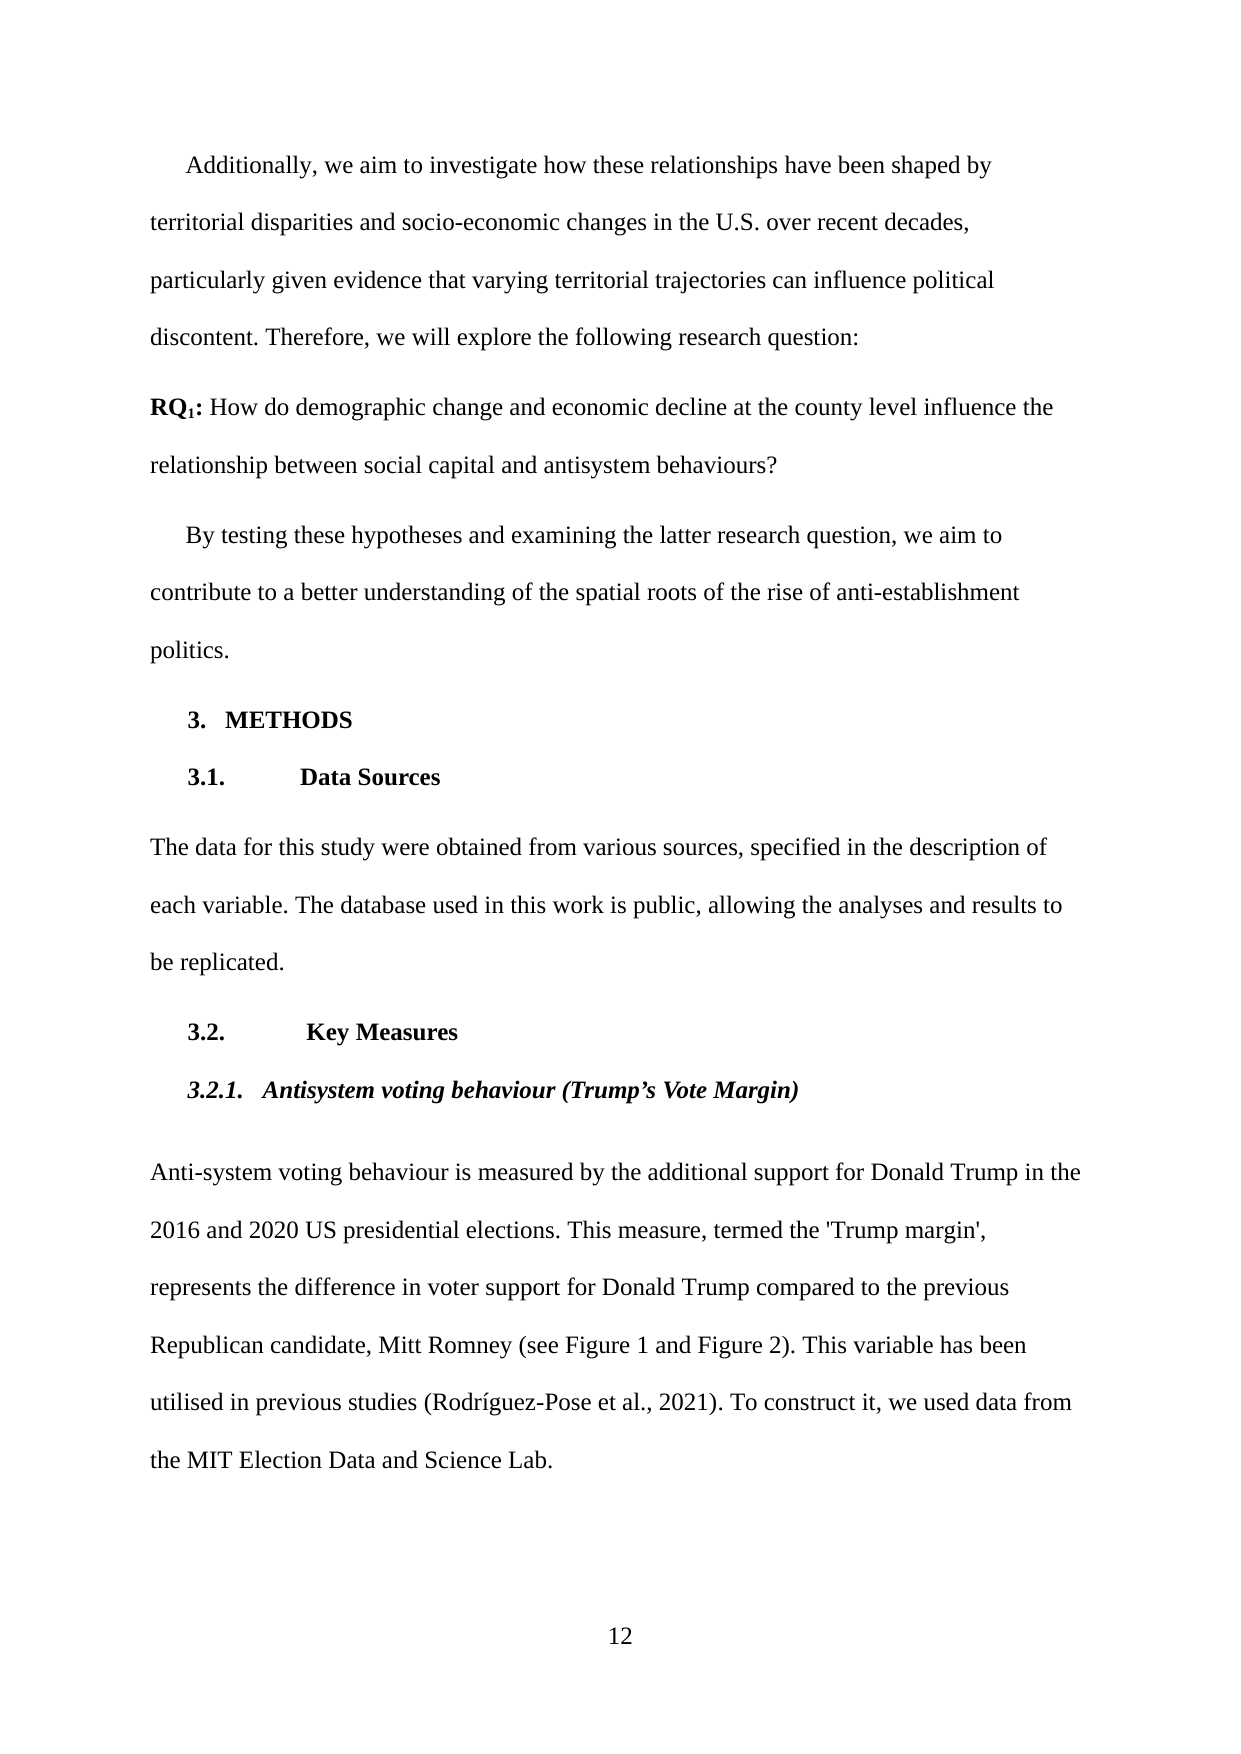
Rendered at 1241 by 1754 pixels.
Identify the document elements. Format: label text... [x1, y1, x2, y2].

text The data for this study were obtained from various sources, specified in the description of each variable. The database used in this work is public, allowing the analyses and results to be replicated. [150, 832, 1090, 976]
list Key Measures [187, 1017, 1090, 1046]
text By testing these hypotheses and examining the latter research question, we aim to contribute to a better understanding of the spatial roots of the rise of anti-establishment politics. [150, 520, 1090, 664]
text Anti-system voting behaviour is measured by the additional support for Donald Trump in the 2016 and 2020 US presidential elections. This measure, termed the 'Trump margin', represents the difference in voter support for Donald Trump compared to the previous Republican candidate, Mitt Romney (see Figure 1 and Figure 2). This variable has been utilised in previous studies (Rodríguez-Pose et al., 2021). To construct it, we used data from the MIT Election Data and Science Lab. [150, 1157, 1090, 1474]
text Additionally, we aim to investigate how these relationships have been shaped by territorial disparities and socio-economic changes in the U.S. over recent decades, particularly given evidence that varying territorial trajectories can influence political discontent. Therefore, we will explore the following research question: [150, 150, 1090, 351]
list METHODS [187, 705, 1090, 734]
list Data Sources [187, 762, 1090, 791]
text RQ1: How do demographic change and economic decline at the county level influence the relationship between social capital and antisystem behaviours? [150, 392, 1090, 479]
list Antisystem voting behaviour (Trump’s Vote Margin) [187, 1075, 1090, 1104]
